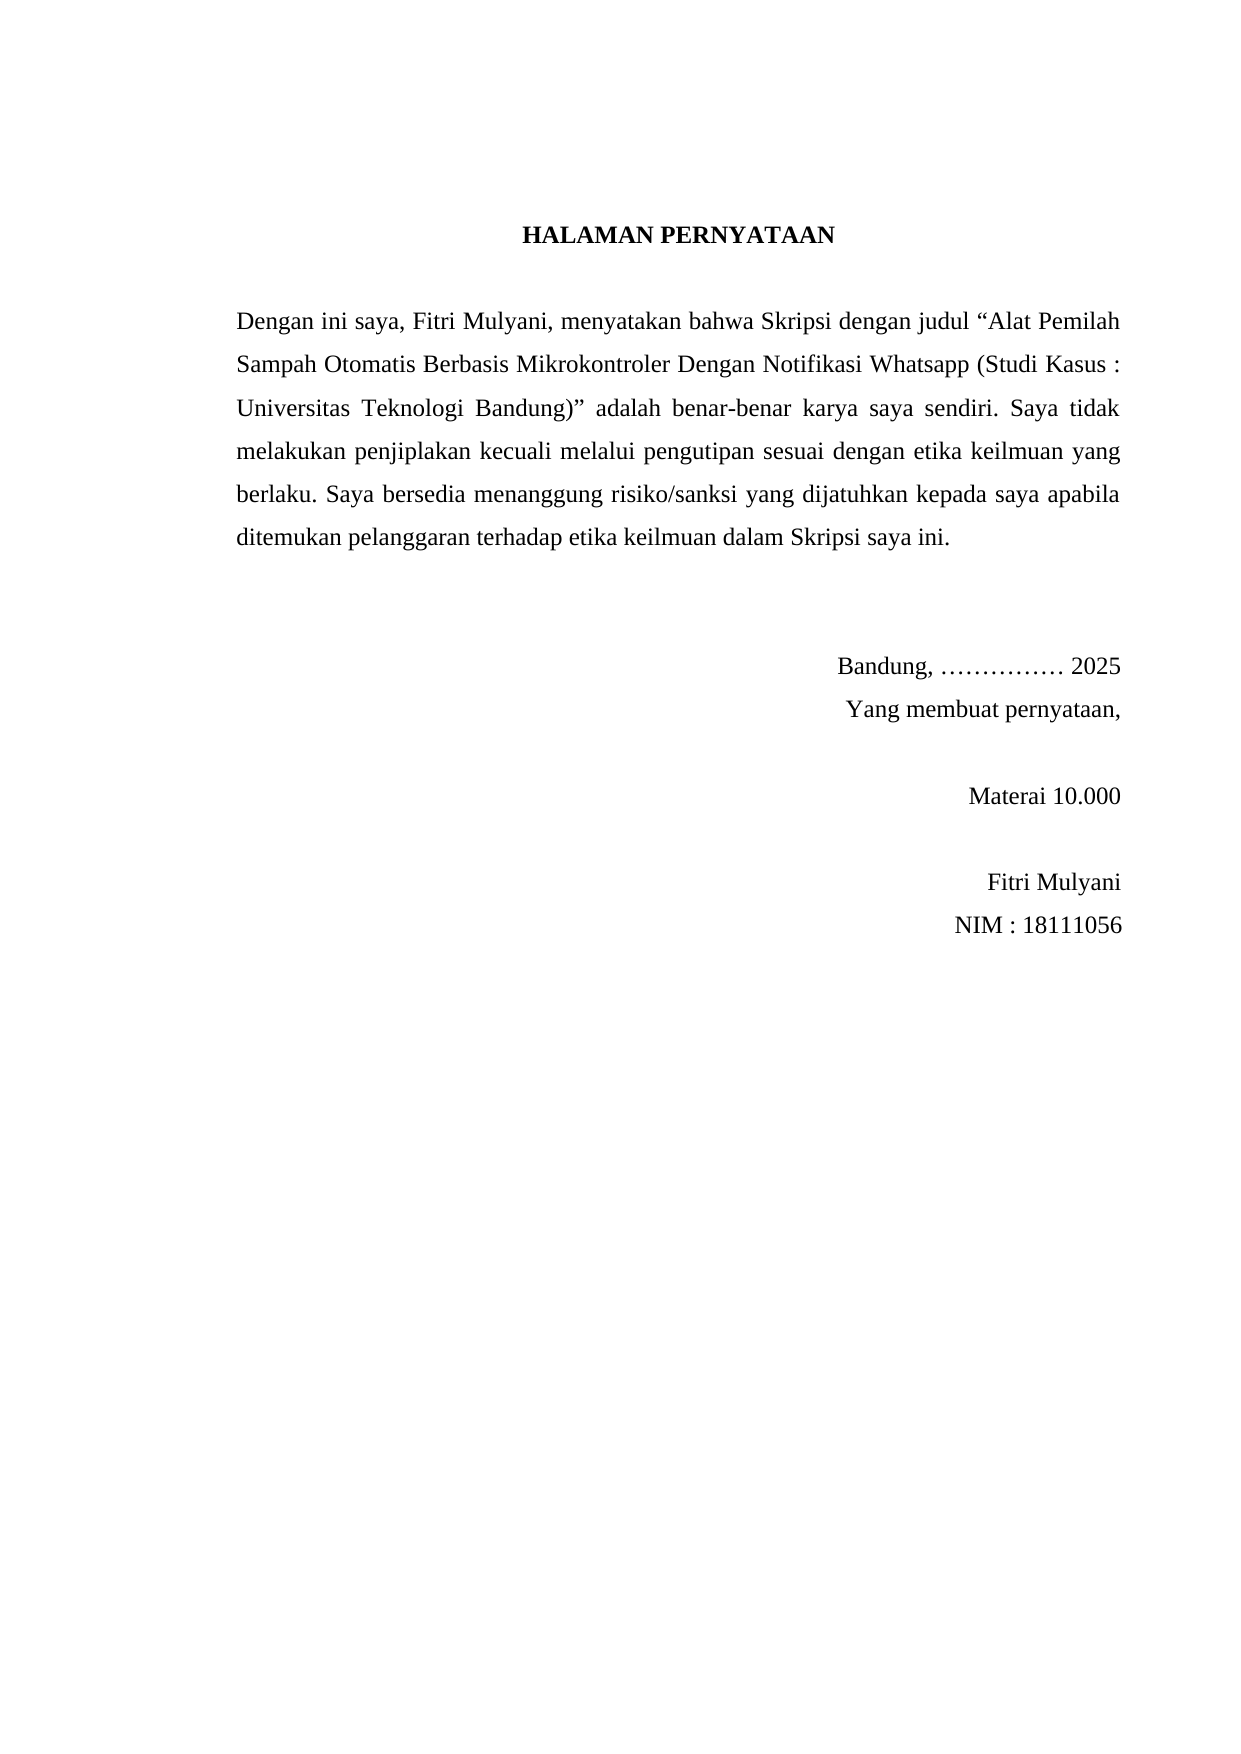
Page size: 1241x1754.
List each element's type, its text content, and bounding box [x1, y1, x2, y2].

text Yang membuat pernyataan, [236, 694, 1121, 723]
text Bandung, …………… 2025 [236, 651, 1121, 680]
text Dengan ini saya, Fitri Mulyani, menyatakan bahwa Skripsi dengan judul “Alat Pemilah Sampah Otomatis Berbasis Mikrokontroler Dengan Notifikasi Whatsapp (Studi Kasus : Universitas Teknologi Bandung)” adalah benar-benar karya saya sendiri. Saya tidak melakukan penjiplakan kecuali melalui pengutipan sesuai dengan etika keilmuan yang berlaku. Saya bersedia menanggung risiko/sanksi yang dijatuhkan kepada saya apabila ditemukan pelanggaran terhadap etika keilmuan dalam Skripsi saya ini. [236, 306, 1121, 551]
text NIM : 18111056 [236, 910, 1122, 939]
text HALAMAN PERNYATAAN [236, 220, 1121, 249]
text Materai 10.000 [236, 781, 1121, 809]
text Fitri Mulyani [236, 867, 1121, 896]
